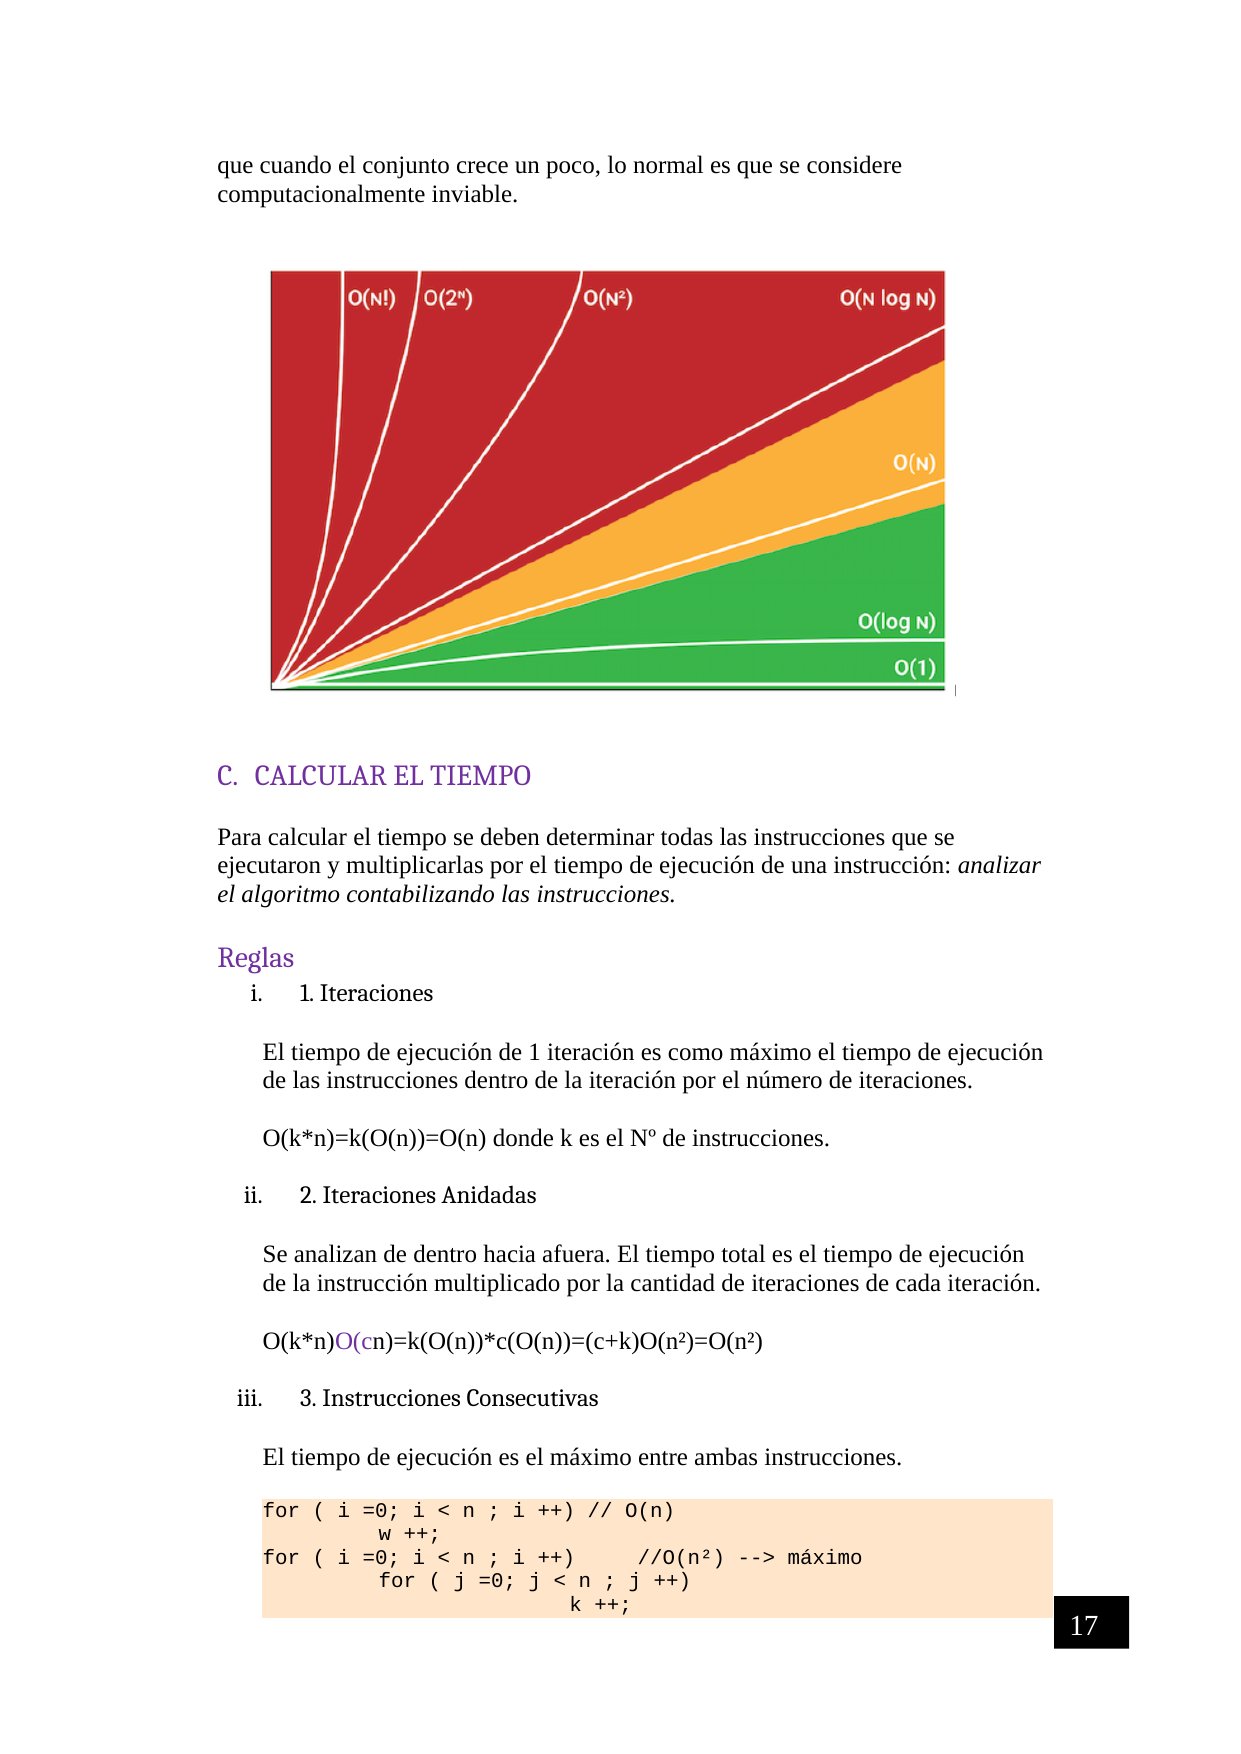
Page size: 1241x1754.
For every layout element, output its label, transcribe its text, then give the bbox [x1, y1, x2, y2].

text for ( j =0; j < n ; j ++) [262, 1571, 1053, 1594]
text El tiempo de ejecución de 1 iteración es como máximo el tiempo de ejecución de las instrucciones dentro de la iteración por el número de iteraciones. [262, 1037, 1053, 1094]
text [217, 150, 1053, 207]
text O(k*n)=k(O(n))=O(n) donde k es el Nº de instrucciones. [262, 1123, 1053, 1152]
text for ( i =0; i < n ; i ++) // O(n) [262, 1499, 1053, 1523]
subtitle Reglas [217, 941, 1053, 974]
subtitle 2. Iteraciones Anidadas [262, 1181, 1053, 1210]
picture [262, 265, 956, 698]
text El tiempo de ejecución es el máximo entre ambas instrucciones. [262, 1442, 1053, 1470]
text k ++; [262, 1594, 1053, 1618]
text Para calcular el tiempo se deben determinar todas las instrucciones que se ejecutaron y multiplicarlas por el tiempo de ejecución de una instrucción: analizar el algoritmo contabilizando las instrucciones. [217, 822, 1053, 908]
subtitle CALCULAR EL TIEMPO [217, 759, 1053, 793]
text O(k*n)O(cn)=k(O(n))*c(O(n))=(c+k)O(n²)=O(n²) [262, 1326, 1053, 1354]
subtitle 1. Iteraciones [262, 979, 1053, 1007]
text for ( i =0; i < n ; i ++) //O(n²) --> máximo [262, 1547, 1053, 1571]
subtitle 3. Instrucciones Consecutivas [262, 1384, 1053, 1412]
text w ++; [262, 1523, 1053, 1547]
text Se analizan de dentro hacia afuera. El tiempo total es el tiempo de ejecución de la instrucción multiplicado por la cantidad de iteraciones de cada iteración. [262, 1239, 1053, 1297]
